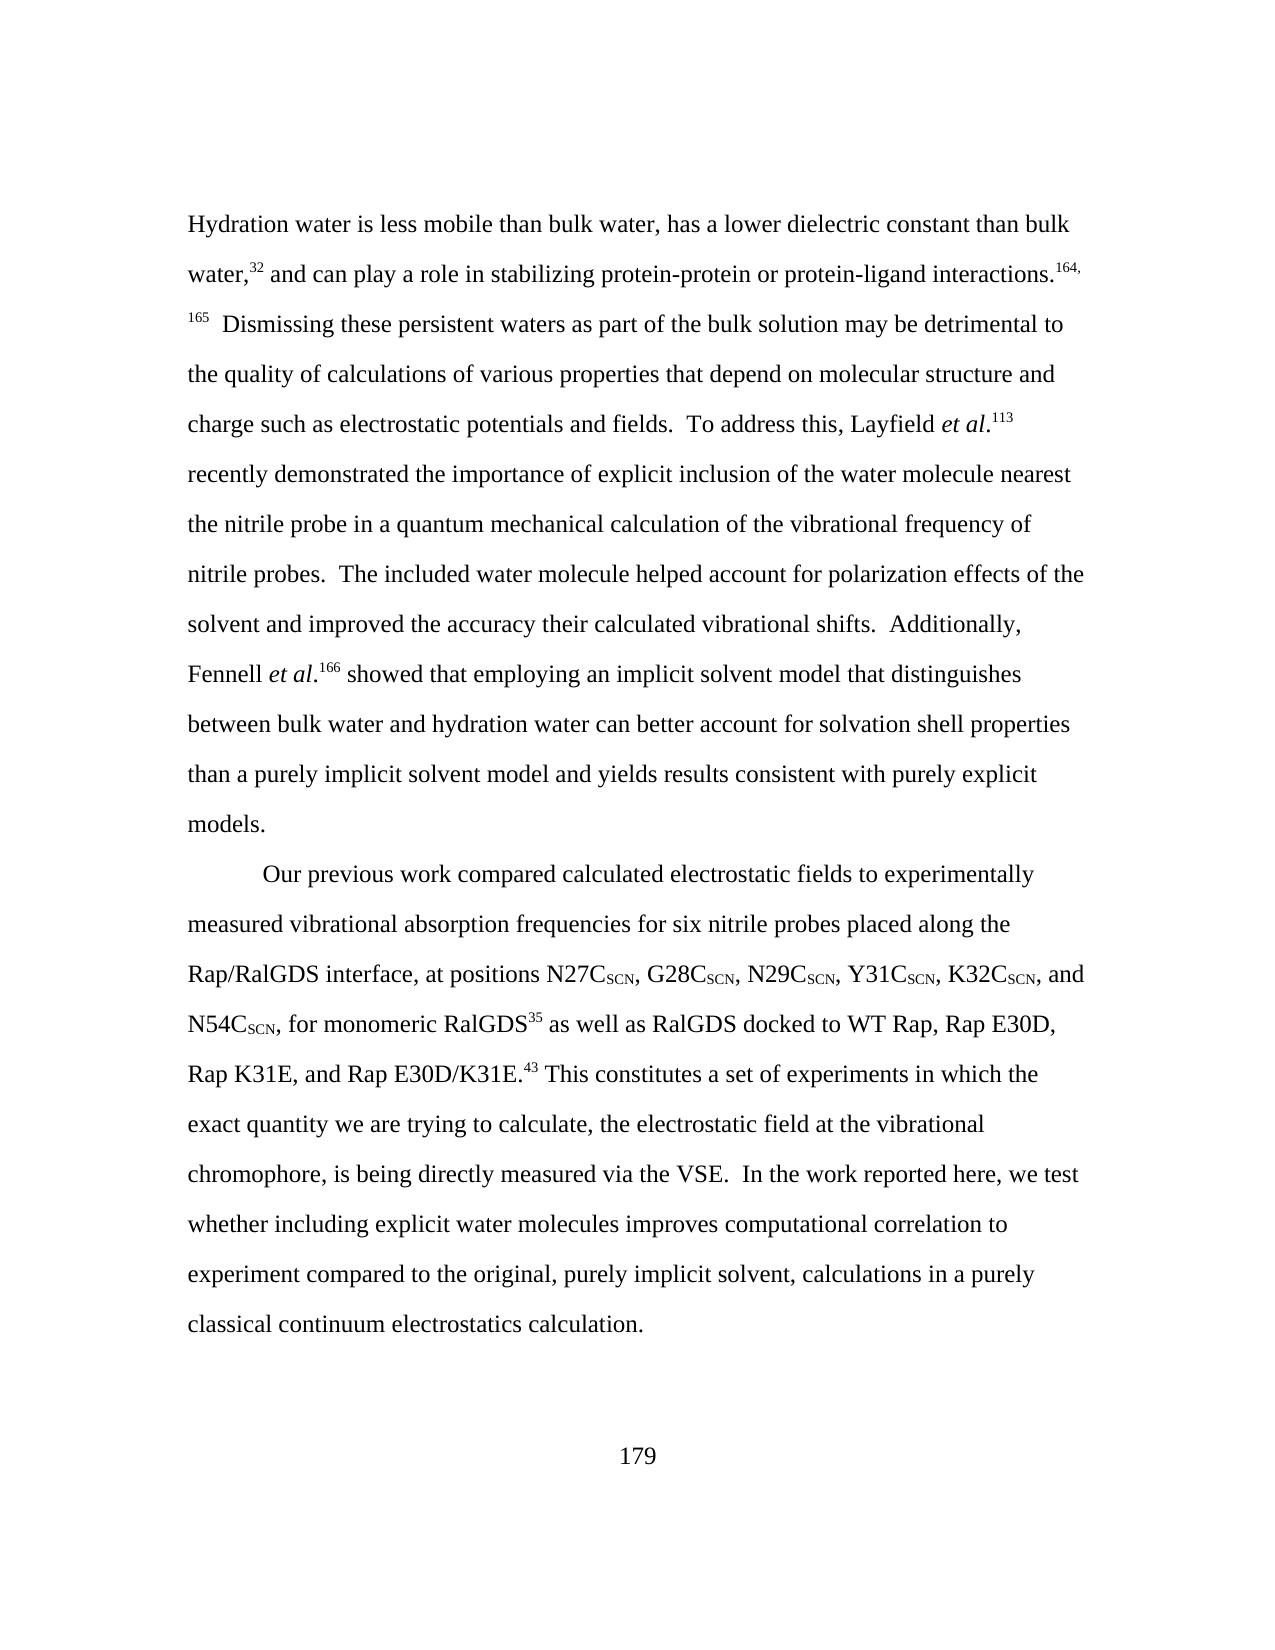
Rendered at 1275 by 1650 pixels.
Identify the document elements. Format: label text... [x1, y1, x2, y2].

text Our previous work compared calculated electrostatic fields to experimentally measured vibrational absorption frequencies for six nitrile probes placed along the Rap/RalGDS interface, at positions N27CSCN, G28CSCN, N29CSCN, Y31CSCN, K32CSCN, and N54CSCN, for monomeric RalGDS35 as well as RalGDS docked to WT Rap, Rap E30D, Rap K31E, and Rap E30D/K31E.43 This constitutes a set of experiments in which the exact quantity we are trying to calculate, the electrostatic field at the vibrational chromophore, is being directly measured via the VSE. In the work reported here, we test whether including explicit water molecules improves computational correlation to experiment compared to the original, purely implicit solvent, calculations in a purely classical continuum electrostatics calculation. [187, 837, 1087, 1337]
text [187, 187, 1087, 837]
